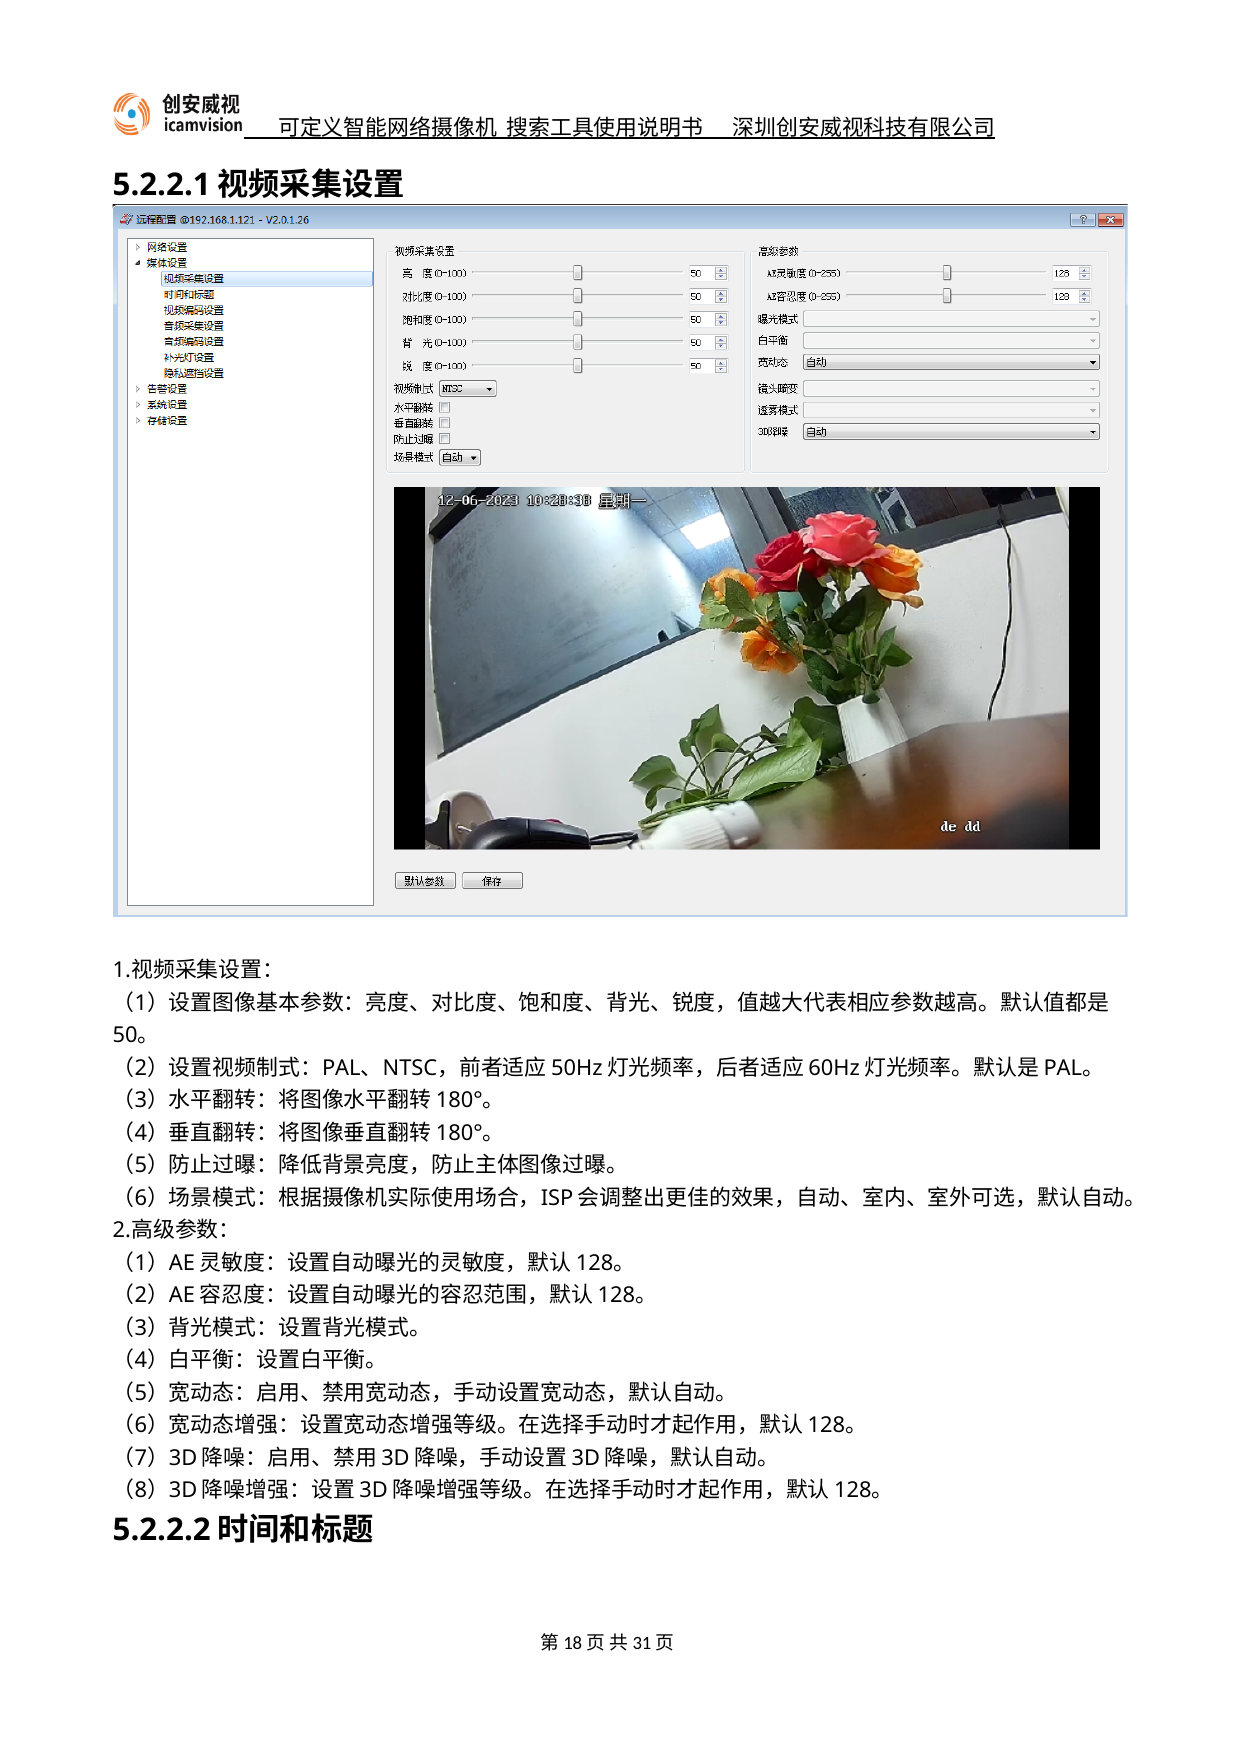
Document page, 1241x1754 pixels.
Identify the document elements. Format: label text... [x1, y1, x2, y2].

text （5）防止过曝：降低背景亮度，防止主体图像过曝。 [112, 1147, 1128, 1179]
text （6）宽动态增强：设置宽动态增强等级。在选择手动时才起作用，默认128。 [112, 1407, 1128, 1439]
text （8）3D降噪增强：设置3D降噪增强等级。在选择手动时才起作用，默认128。 [112, 1472, 1128, 1504]
text （7）3D降噪：启用、禁用3D降噪，手动设置3D降噪，默认自动。 [112, 1439, 1128, 1472]
text （2）设置视频制式：PAL、NTSC，前者适应50Hz灯光频率，后者适应60Hz灯光频率。默认是PAL。 [112, 1049, 1128, 1082]
text （1）AE灵敏度：设置自动曝光的灵敏度，默认128。 [112, 1244, 1128, 1277]
text （3）水平翻转：将图像水平翻转180°。 [112, 1082, 1128, 1114]
text （6）场景模式：根据摄像机实际使用场合，ISP会调整出更佳的效果，自动、室内、室外可选，默认自动。 [112, 1179, 1128, 1212]
text 1.视频采集设置： [112, 952, 1128, 984]
text （4）垂直翻转：将图像垂直翻转180°。 [112, 1114, 1128, 1147]
text （4）白平衡：设置白平衡。 [112, 1342, 1128, 1374]
text （3）背光模式：设置背光模式。 [112, 1309, 1128, 1342]
text （1）设置图像基本参数：亮度、对比度、饱和度、背光、锐度，值越大代表相应参数越高。默认值都是50。 [112, 984, 1128, 1049]
text （2）AE容忍度：设置自动曝光的容忍范围，默认128。 [112, 1277, 1128, 1309]
picture [112, 90, 244, 136]
text 5.2.2.1视频采集设置 [112, 159, 1128, 204]
text 2.高级参数： [112, 1212, 1128, 1244]
text 5.2.2.2时间和标题 [112, 1504, 1128, 1550]
text （5）宽动态：启用、禁用宽动态，手动设置宽动态，默认自动。 [112, 1374, 1128, 1407]
picture [112, 204, 1128, 917]
